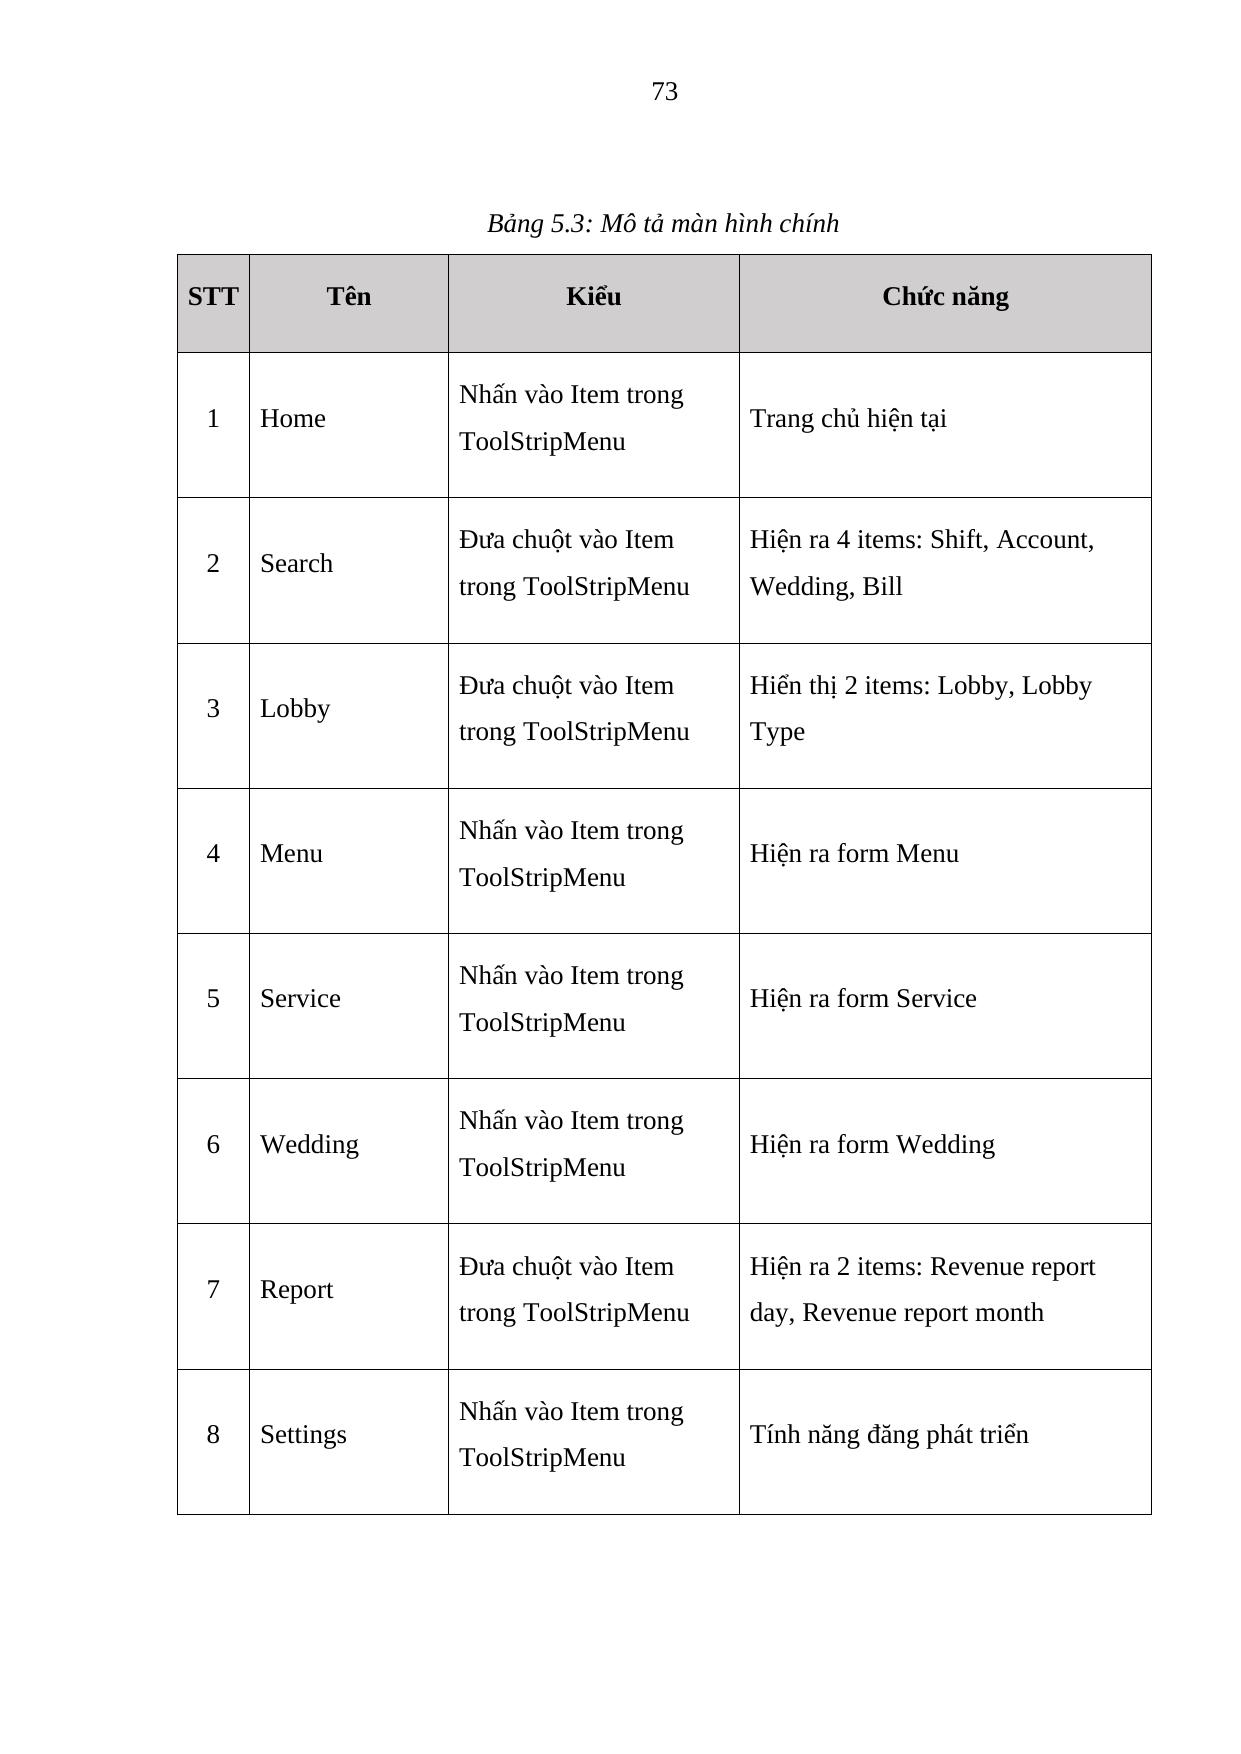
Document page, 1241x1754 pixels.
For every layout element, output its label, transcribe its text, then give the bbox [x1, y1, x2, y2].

table_header STT [178, 255, 249, 352]
table_cell 6 [178, 1079, 249, 1223]
table_cell Đưa chuột vào Item trong ToolStripMenu [449, 1224, 739, 1368]
table_cell Settings [250, 1370, 448, 1514]
table_cell Service [250, 934, 448, 1078]
table_cell Hiện ra form Menu [740, 789, 1151, 933]
table_cell Menu [250, 789, 448, 933]
table_cell Hiện ra 4 items: Shift, Account, Wedding, Bill [740, 498, 1151, 642]
table_cell Hiện ra 2 items: Revenue report day, Revenue report month [740, 1224, 1151, 1368]
table_cell Search [250, 498, 448, 642]
table_cell Đưa chuột vào Item trong ToolStripMenu [449, 644, 739, 788]
table_header Chức năng [740, 255, 1151, 352]
table_cell Nhấn vào Item trong ToolStripMenu [449, 934, 739, 1078]
table_cell Tính năng đăng phát triển [740, 1370, 1151, 1514]
table_cell Home [250, 353, 448, 497]
table_cell Nhấn vào Item trong ToolStripMenu [449, 1079, 739, 1223]
table_cell Hiện ra form Wedding [740, 1079, 1151, 1223]
table_cell Lobby [250, 644, 448, 788]
table_cell 5 [178, 934, 249, 1078]
table_header Kiểu [449, 255, 739, 352]
table_cell 8 [178, 1370, 249, 1514]
table_cell Nhấn vào Item trong ToolStripMenu [449, 353, 739, 497]
table_cell 1 [178, 353, 249, 497]
table_cell Trang chủ hiện tại [740, 353, 1151, 497]
table_cell 2 [178, 498, 249, 642]
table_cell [449, 1370, 739, 1514]
table_cell Đưa chuột vào Item trong ToolStripMenu [449, 498, 739, 642]
table_cell Wedding [250, 1079, 448, 1223]
table_header Tên [250, 255, 448, 352]
table_cell Nhấn vào Item trong ToolStripMenu [449, 789, 739, 933]
table_cell 4 [178, 789, 249, 933]
text Bảng 5.3: Mô tả màn hình chính [207, 207, 1122, 238]
table_cell Hiện ra form Service [740, 934, 1151, 1078]
table_cell 3 [178, 644, 249, 788]
table_cell Hiển thị 2 items: Lobby, Lobby Type [740, 644, 1151, 788]
table_cell 7 [178, 1224, 249, 1368]
table_cell Report [250, 1224, 448, 1368]
